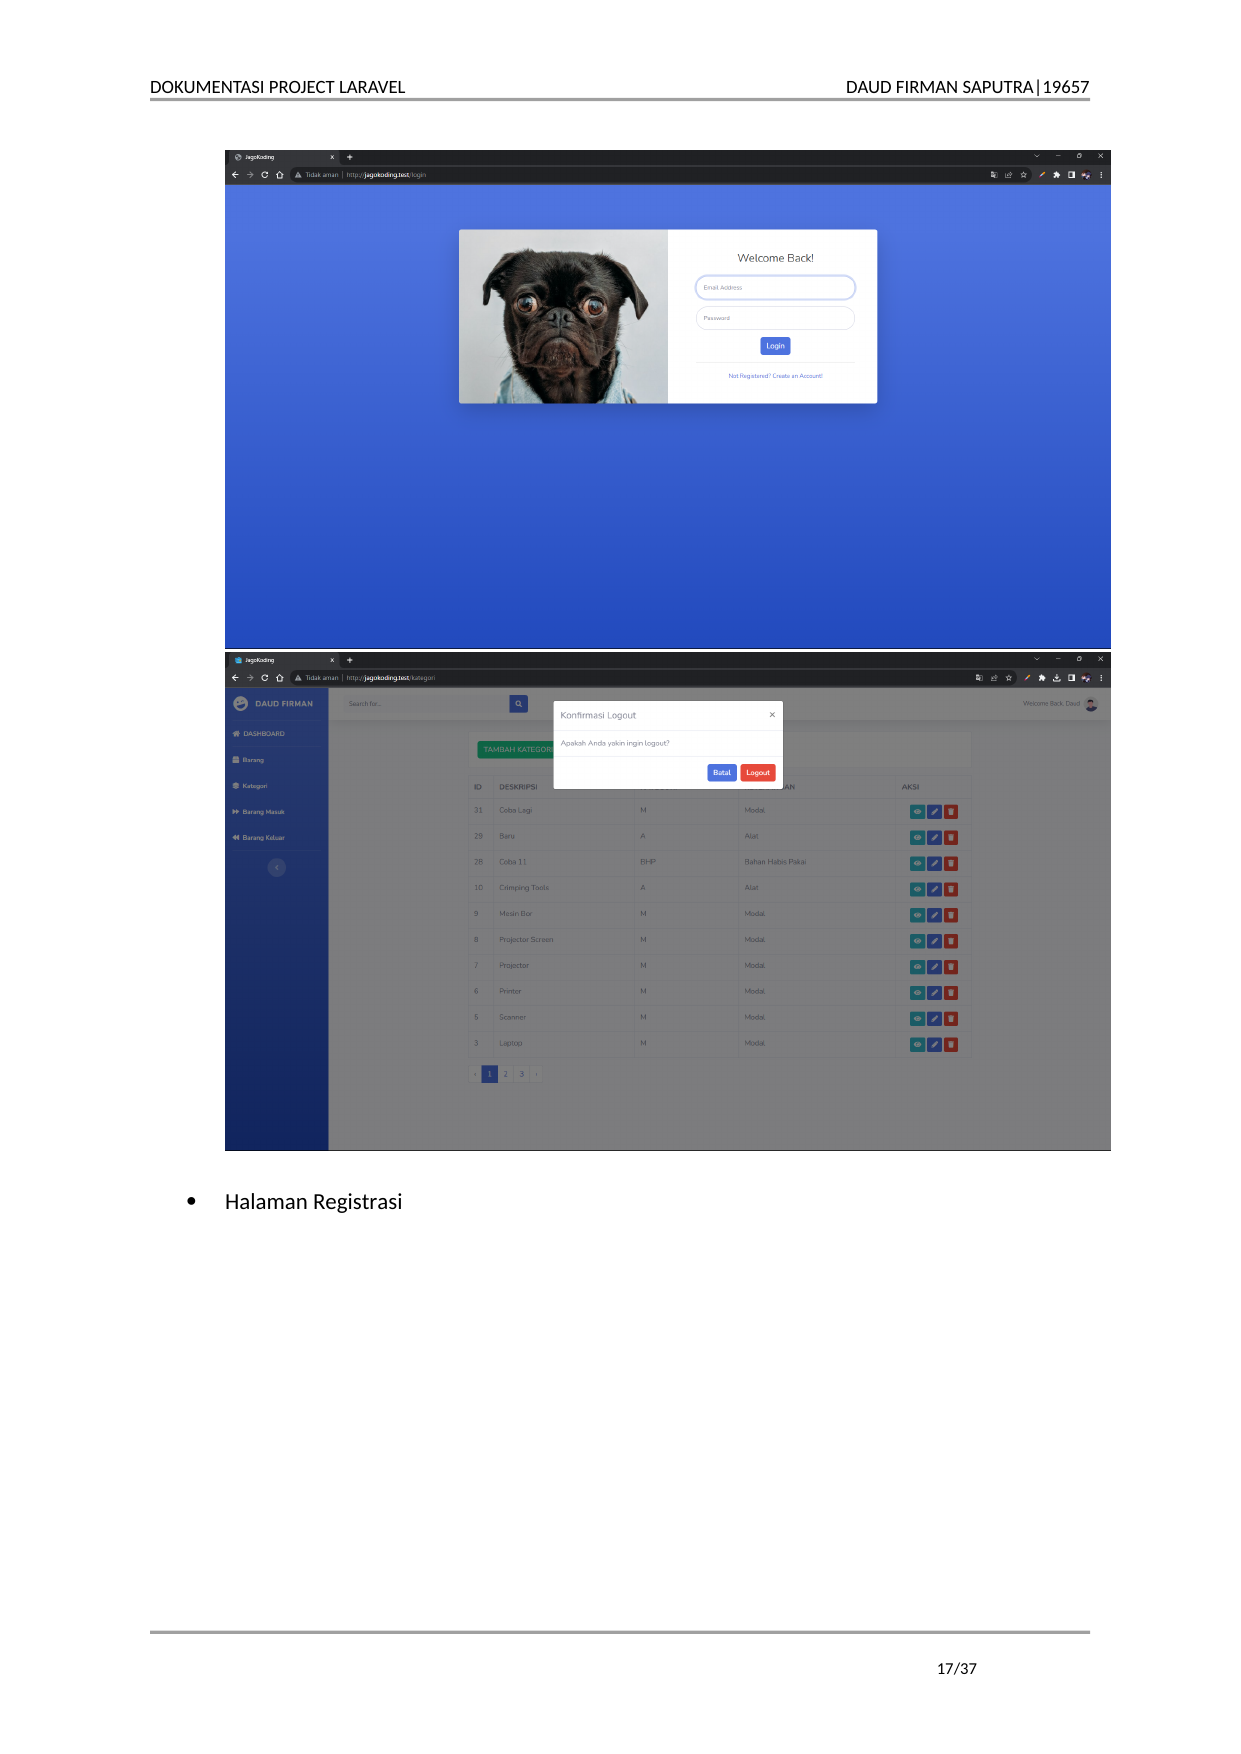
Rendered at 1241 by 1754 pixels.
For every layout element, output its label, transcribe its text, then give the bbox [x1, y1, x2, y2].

picture [225, 150, 1111, 649]
list Halaman Registrasi [187, 1187, 1090, 1215]
picture [225, 652, 1111, 1151]
